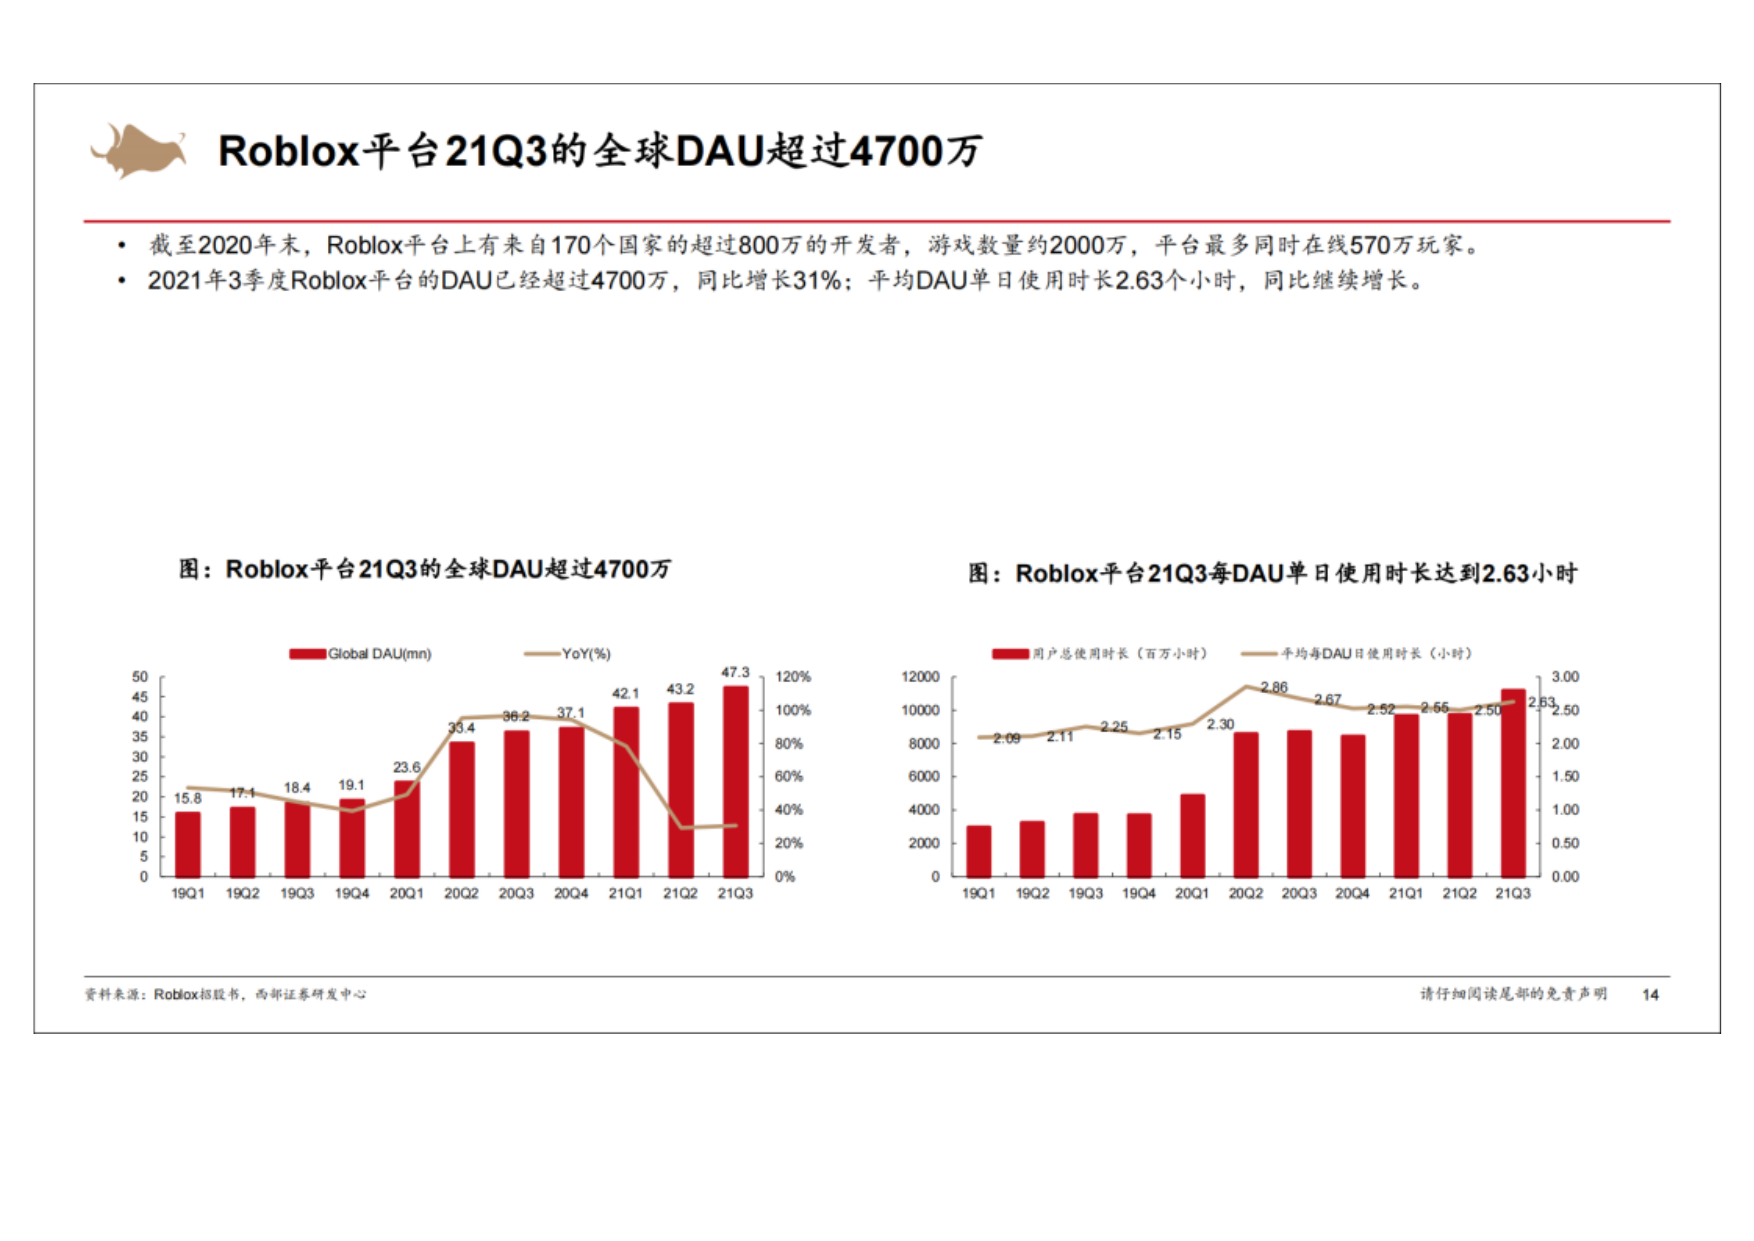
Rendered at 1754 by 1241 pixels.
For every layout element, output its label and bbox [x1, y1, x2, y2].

picture [33, 83, 1722, 1034]
